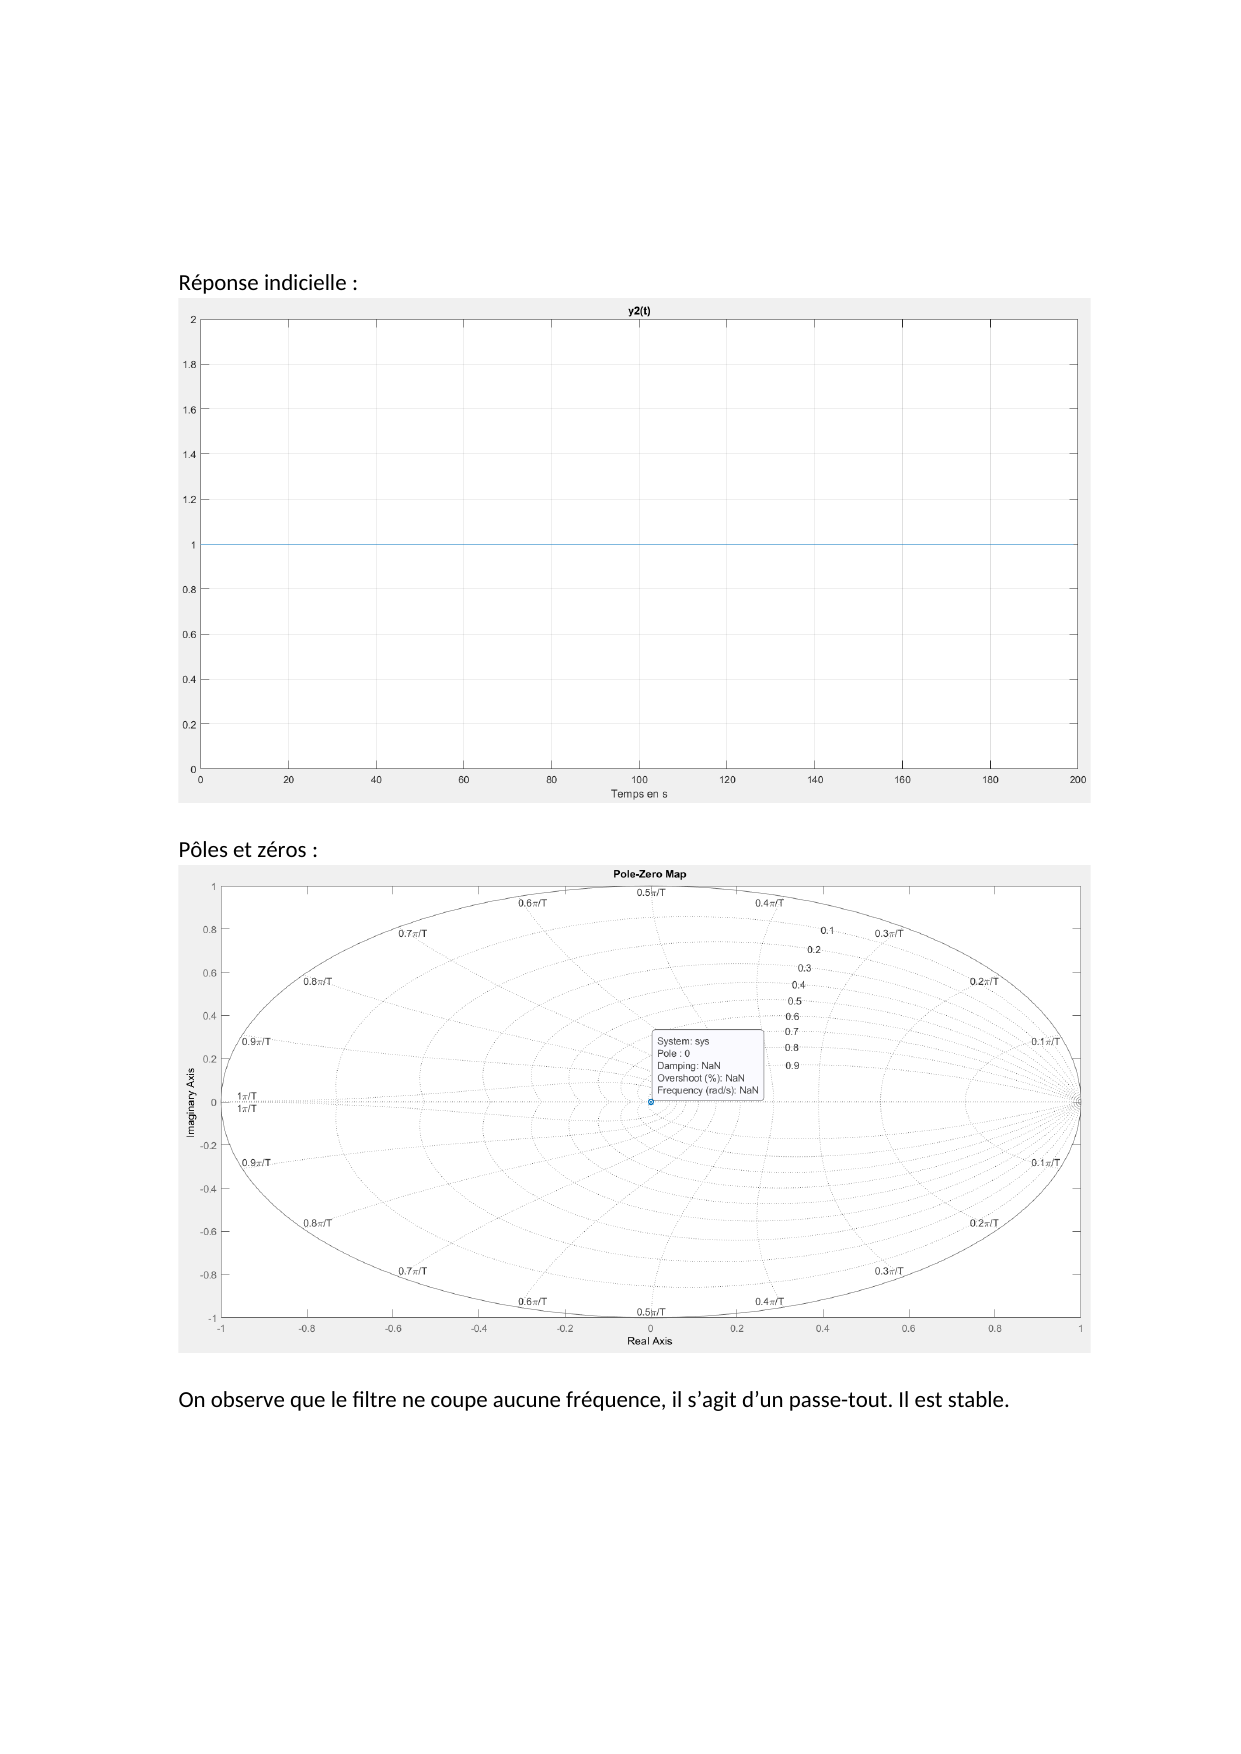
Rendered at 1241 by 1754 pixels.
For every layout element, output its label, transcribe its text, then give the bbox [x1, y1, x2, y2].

list Réponse indicielle : [148, 268, 1093, 296]
list Pôles et zéros : [148, 835, 1093, 863]
picture [178, 298, 1091, 803]
list On observe que le filtre ne coupe aucune fréquence, il s’agit d’un passe-tout. Il est stable. [148, 1385, 1093, 1413]
picture [178, 865, 1091, 1353]
